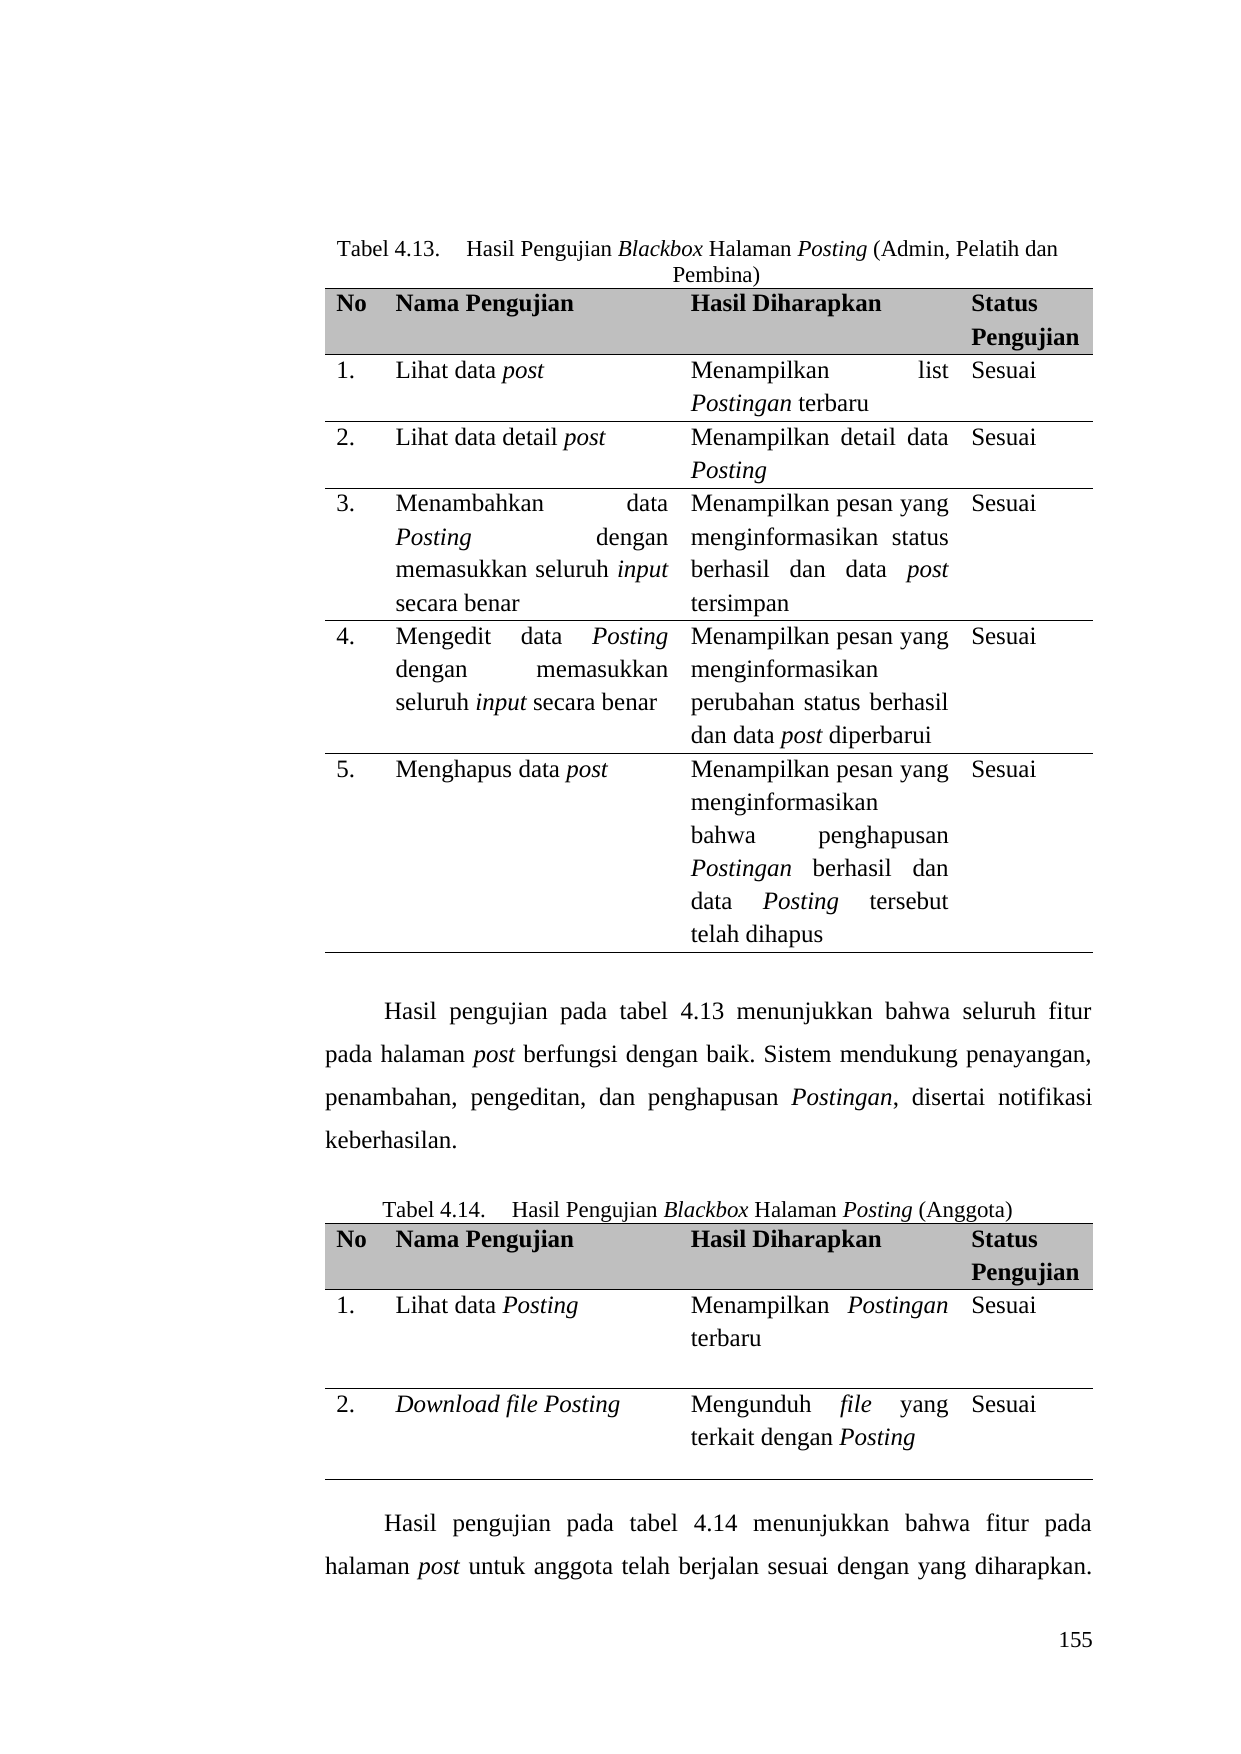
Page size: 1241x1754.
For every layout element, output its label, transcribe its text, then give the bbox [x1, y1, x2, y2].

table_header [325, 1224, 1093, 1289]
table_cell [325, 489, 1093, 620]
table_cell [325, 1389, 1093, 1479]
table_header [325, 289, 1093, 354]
text Hasil Pengujian Blackbox Halaman Posting (Admin, Pelatih dan Pembina) [302, 235, 1092, 287]
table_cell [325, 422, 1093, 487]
text Hasil pengujian pada tabel 4.13 menunjukkan bahwa seluruh fitur pada halaman post berfungsi dengan baik. Sistem mendukung penayangan, penambahan, pengeditan, dan penghapusan Postingan, disertai notifikasi keberhasilan. [325, 996, 1092, 1154]
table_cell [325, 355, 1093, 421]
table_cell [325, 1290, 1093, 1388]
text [325, 1508, 1092, 1580]
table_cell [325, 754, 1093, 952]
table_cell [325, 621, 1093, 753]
text Hasil Pengujian Blackbox Halaman Posting (Anggota) [302, 1196, 1092, 1223]
